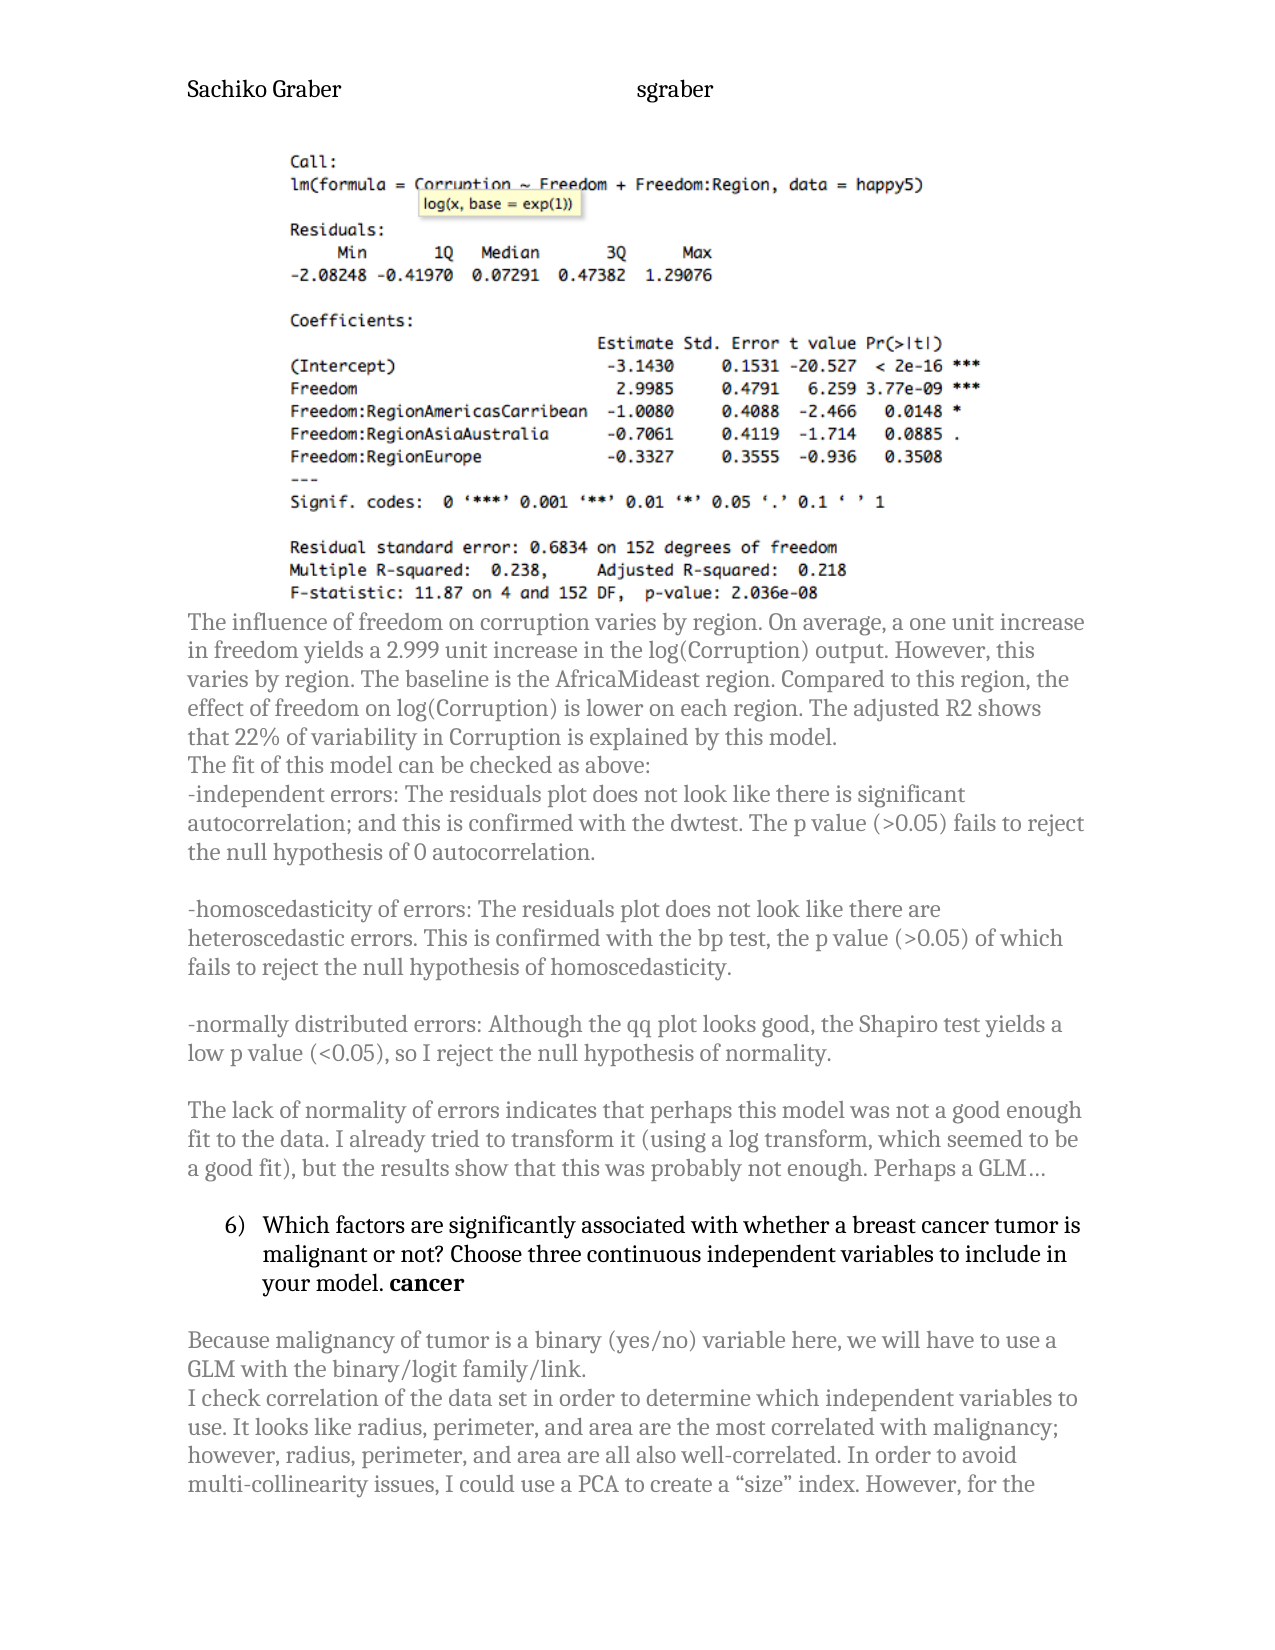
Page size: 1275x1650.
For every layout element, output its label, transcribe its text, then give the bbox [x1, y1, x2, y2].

text -independent errors: The residuals plot does not look like there is significant autocorrelation; and this is confirmed with the dwtest. The p value (>0.05) fails to reject the null hypothesis of 0 autocorrelation. [187, 780, 1087, 866]
picture [285, 150, 990, 608]
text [187, 1384, 1087, 1499]
text The influence of freedom on corruption varies by region. On average, a one unit increase in freedom yields a 2.999 unit increase in the log(Corruption) output. However, this varies by region. The baseline is the AfricaMideast region. Compared to this region, the effect of freedom on log(Corruption) is lower on each region. The adjusted R2 shows that 22% of variability in Corruption is explained by this model. [187, 607, 1087, 751]
text Because malignancy of tumor is a binary (yes/no) variable here, we will have to use a GLM with the binary/logit family/link. [187, 1326, 1087, 1384]
text The lack of normality of errors indicates that perhaps this model was not a good enough fit to the data. I already tried to transform it (using a log transform, which seemed to be a good fit), but the results show that this was probably not enough. Perhaps a GLM… [187, 1096, 1087, 1182]
text The fit of this model can be checked as above: [187, 751, 1087, 780]
text -normally distributed errors: Although the qq plot looks good, the Shapiro test yields a low p value (<0.05), so I reject the null hypothesis of normality. [187, 1010, 1087, 1067]
text -homoscedasticity of errors: The residuals plot does not look like there are heteroscedastic errors. This is confirmed with the bp test, the p value (>0.05) of which fails to reject the null hypothesis of homoscedasticity. [187, 895, 1087, 981]
list Which factors are significantly associated with whether a breast cancer tumor is malignant or not? Choose three continuous independent variables to include in your model. cancer [225, 1211, 1087, 1297]
